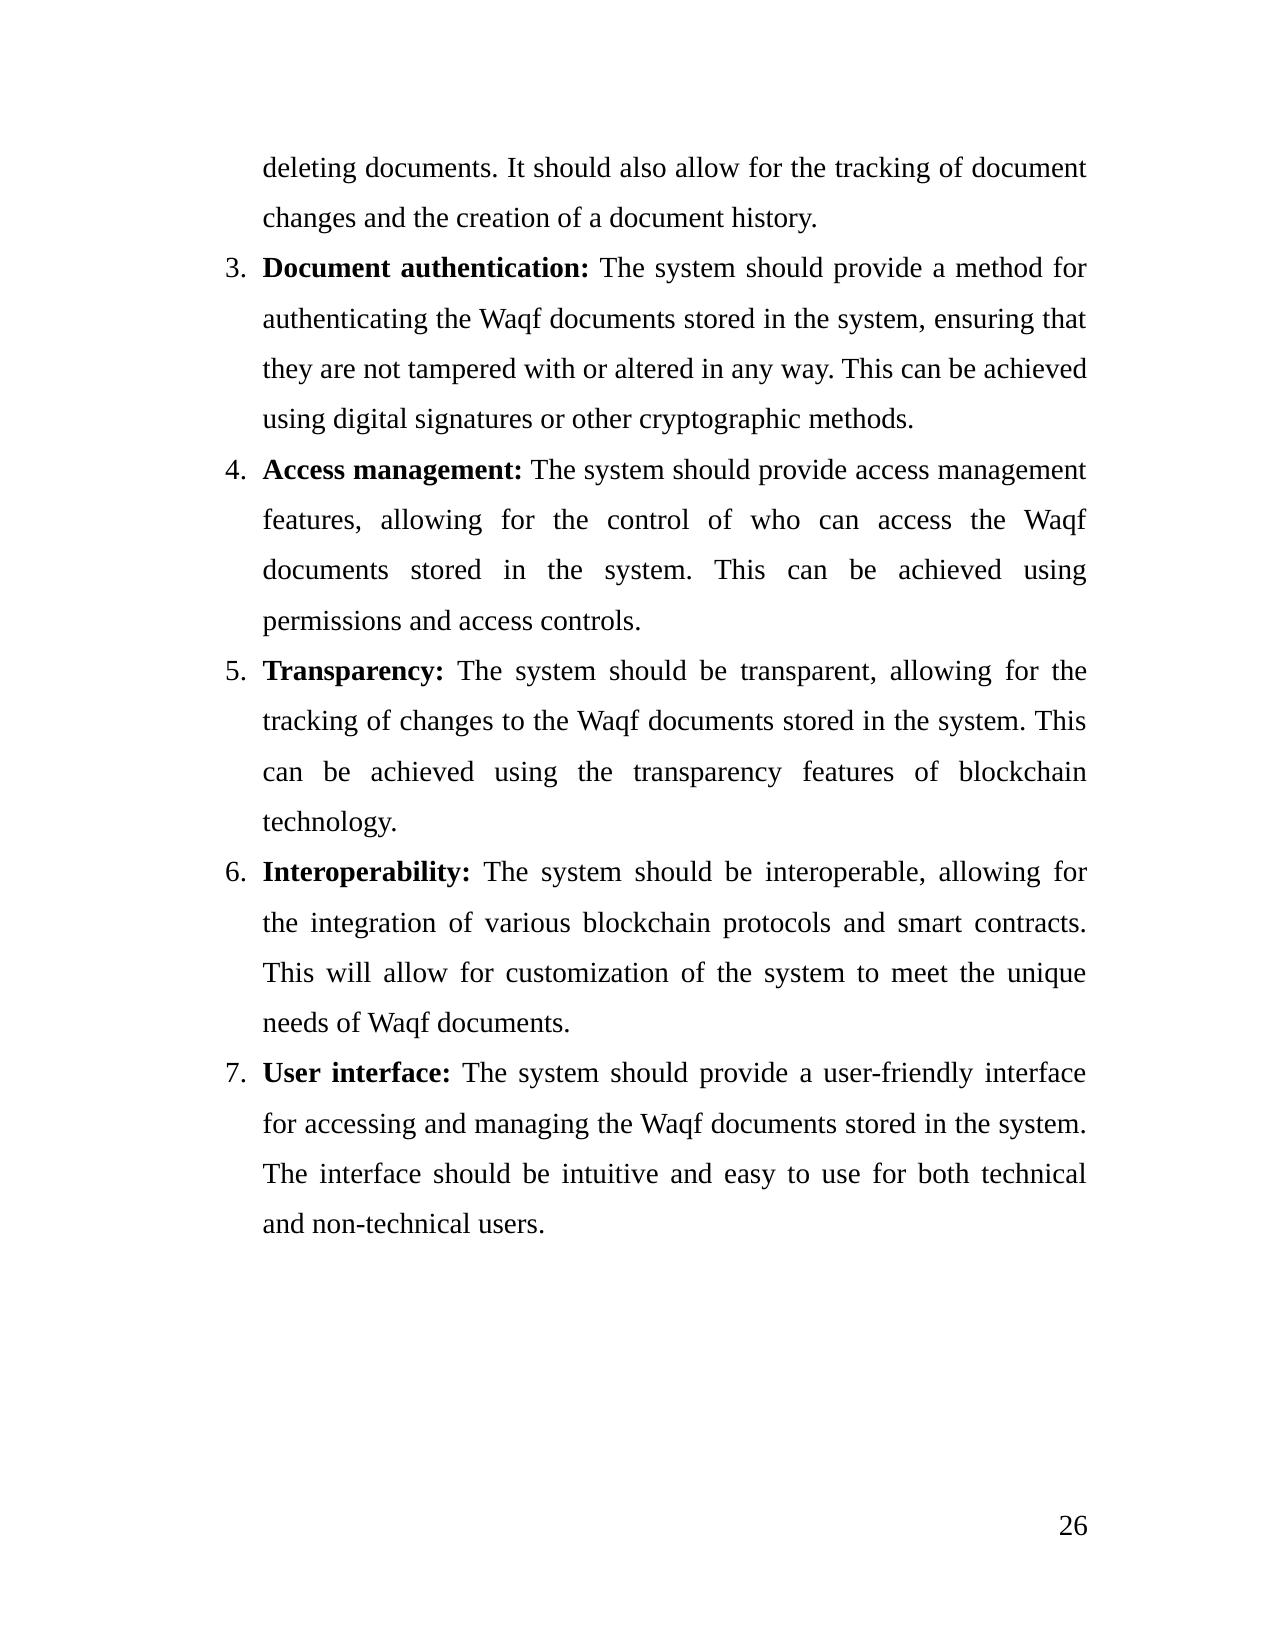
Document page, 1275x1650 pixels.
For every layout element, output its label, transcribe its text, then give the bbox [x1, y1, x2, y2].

list Transparency: The system should be transparent, allowing for the tracking of changes to the Waqf documents stored in the system. This can be achieved using the transparency features of blockchain technology. [225, 653, 1087, 838]
list Interoperability: The system should be interoperable, allowing for the integration of various blockchain protocols and smart contracts. This will allow for customization of the system to meet the unique needs of Waqf documents. [225, 854, 1087, 1039]
list Access management: The system should provide access management features, allowing for the control of who can access the Waqf documents stored in the system. This can be achieved using permissions and access controls. [225, 452, 1087, 636]
list Document authentication: The system should provide a method for authenticating the Waqf documents stored in the system, ensuring that they are not tampered with or altered in any way. This can be achieved using digital signatures or other cryptographic methods. [225, 251, 1087, 435]
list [225, 150, 1087, 234]
list User interface: The system should provide a user-friendly interface for accessing and managing the Waqf documents stored in the system. The interface should be intuitive and easy to use for both technical and non-technical users. [225, 1056, 1087, 1240]
